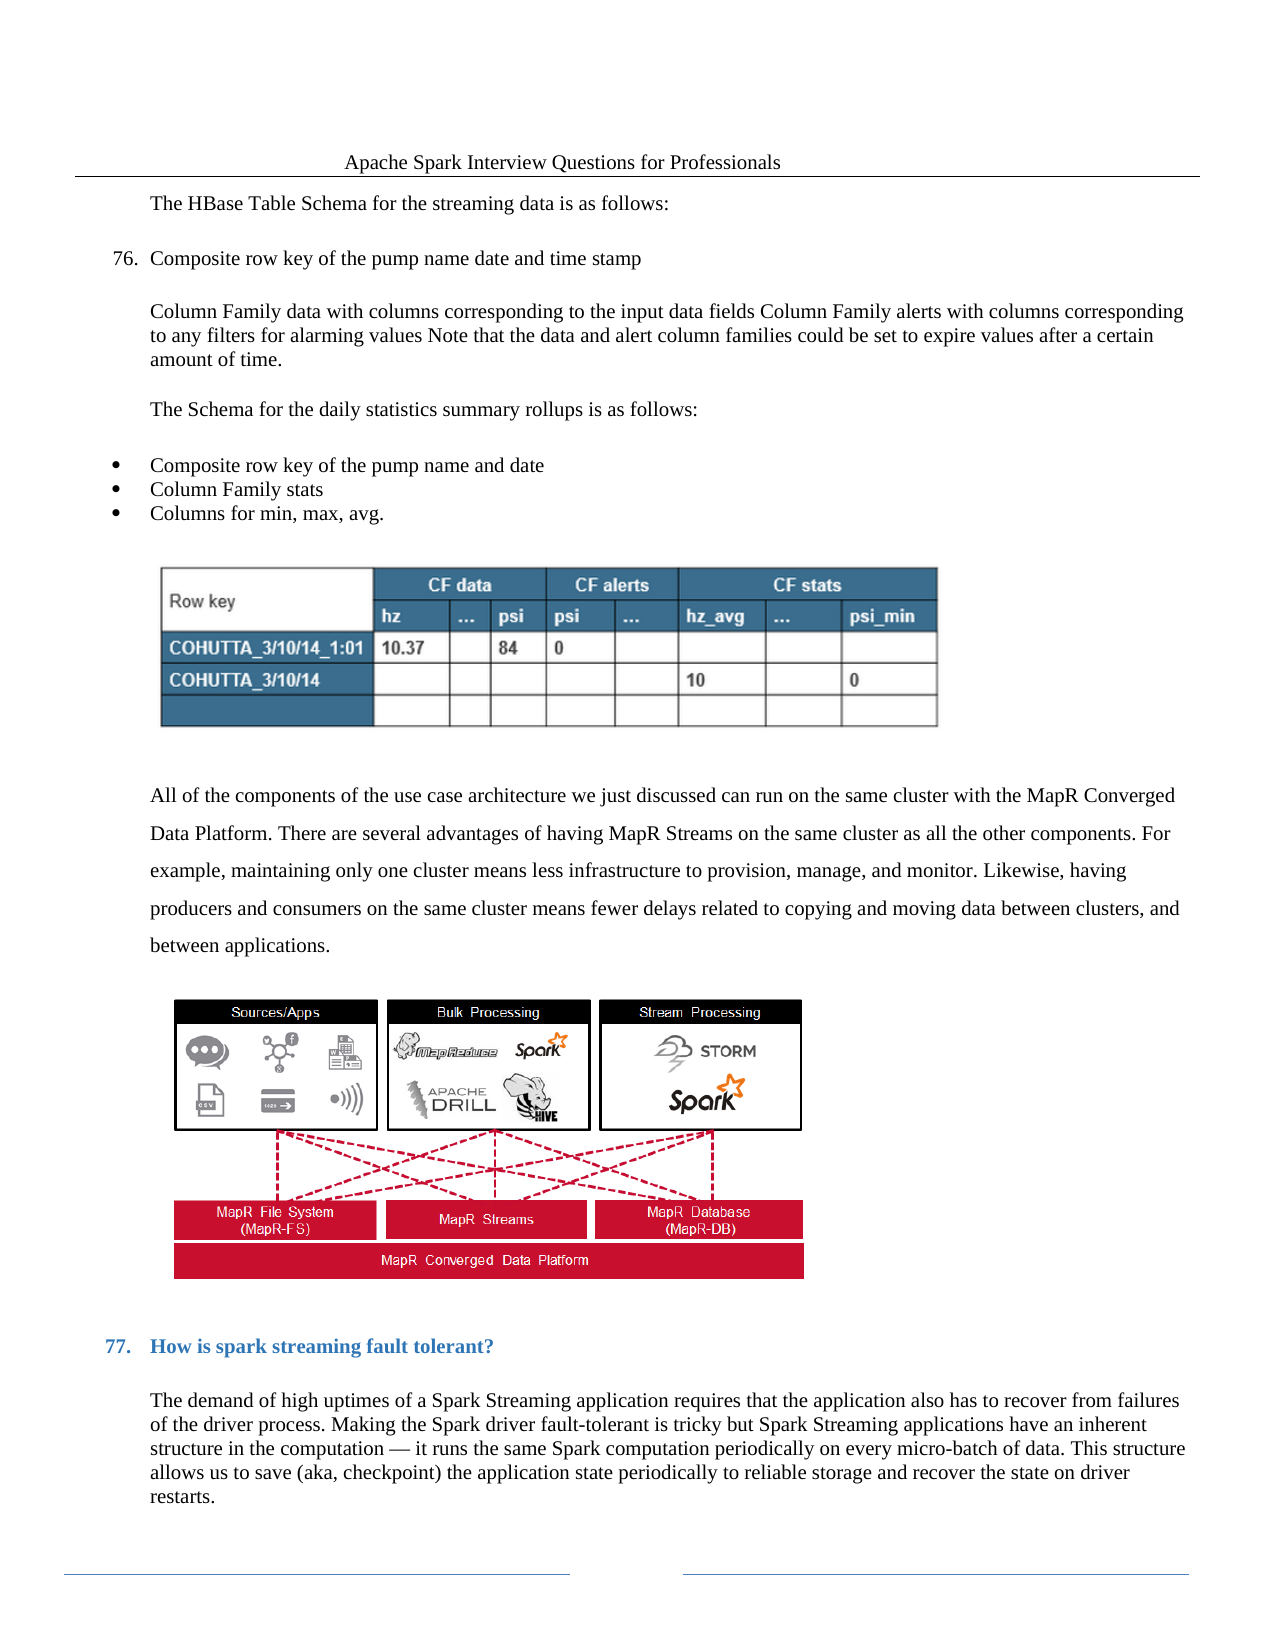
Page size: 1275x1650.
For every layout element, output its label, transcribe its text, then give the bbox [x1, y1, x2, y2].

list Composite row key of the pump name and date [112, 453, 1200, 477]
text The Schema for the daily statistics summary rollups is as follows: [150, 384, 1200, 421]
text The demand of high uptimes of a Spark Streaming application requires that the application also has to recover from failures of the driver process. Making the Spark driver fault-tolerant is tricky but Spark Streaming applications have an inherent structure in the computation — it runs the same Spark computation periodically on every micro-batch of data. This structure allows us to save (aka, checkpoint) the application state periodically to reliable storage and recover the state on driver restarts. [150, 1387, 1200, 1508]
subtitle How is spark streaming fault tolerant? [105, 1334, 1200, 1358]
text The HBase Table Schema for the streaming data is as follows: [150, 177, 1200, 215]
list Composite row key of the pump name date and time stamp [112, 246, 1200, 270]
text All of the components of the use case architecture we just discussed can run on the same cluster with the MapR Converged Data Platform. There are several advantages of having MapR Streams on the same cluster as all the other components. For example, maintaining only one cluster means less infrastructure to provision, manage, and monitor. Likewise, having producers and consumers on the same cluster means fewer delays related to copying and moving data between clusters, and between applications. [150, 769, 1200, 957]
list Columns for min, max, avg. [112, 501, 1200, 525]
picture [150, 553, 954, 739]
picture [150, 988, 823, 1285]
text Column Family data with columns corresponding to the input data fields Column Family alerts with columns corresponding to any filters for alarming values Note that the data and alert column families could be set to expire values after a certain amount of time. [150, 299, 1200, 371]
list Column Family stats [112, 477, 1200, 501]
